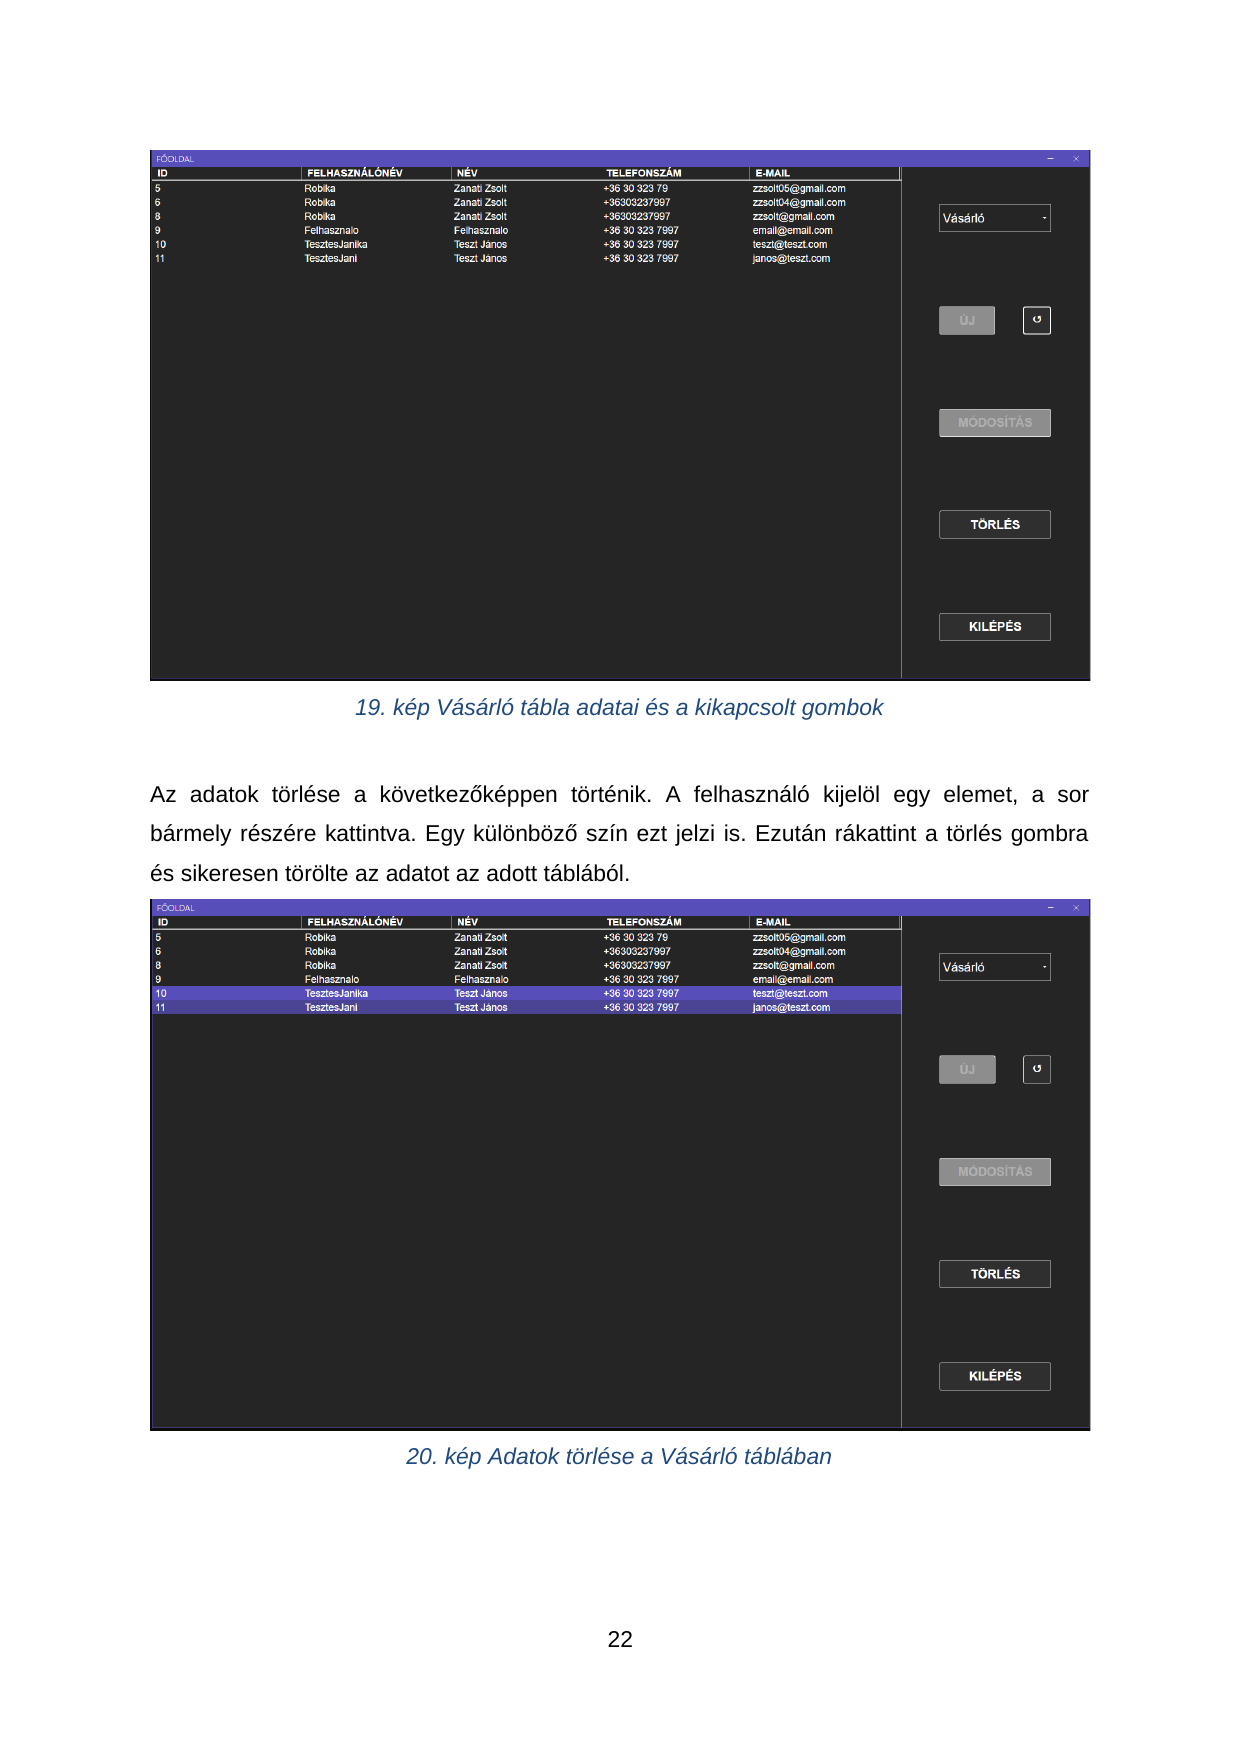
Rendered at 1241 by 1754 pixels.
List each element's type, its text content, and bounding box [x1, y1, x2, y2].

text Az adatok törlése a következőképpen történik. A felhasználó kijelöl egy elemet, a sor bármely részére kattintva. Egy különböző szín ezt jelzi is. Ezután rákattint a törlés gombra és sikeresen törölte az adatot az adott táblából. [150, 781, 1090, 886]
text 20. kép Adatok törlése a Vásárló táblában [150, 1443, 1090, 1469]
picture [150, 150, 1091, 681]
picture [150, 899, 1091, 1431]
text 19. kép Vásárló tábla adatai és a kikapcsolt gombok [150, 694, 1090, 720]
